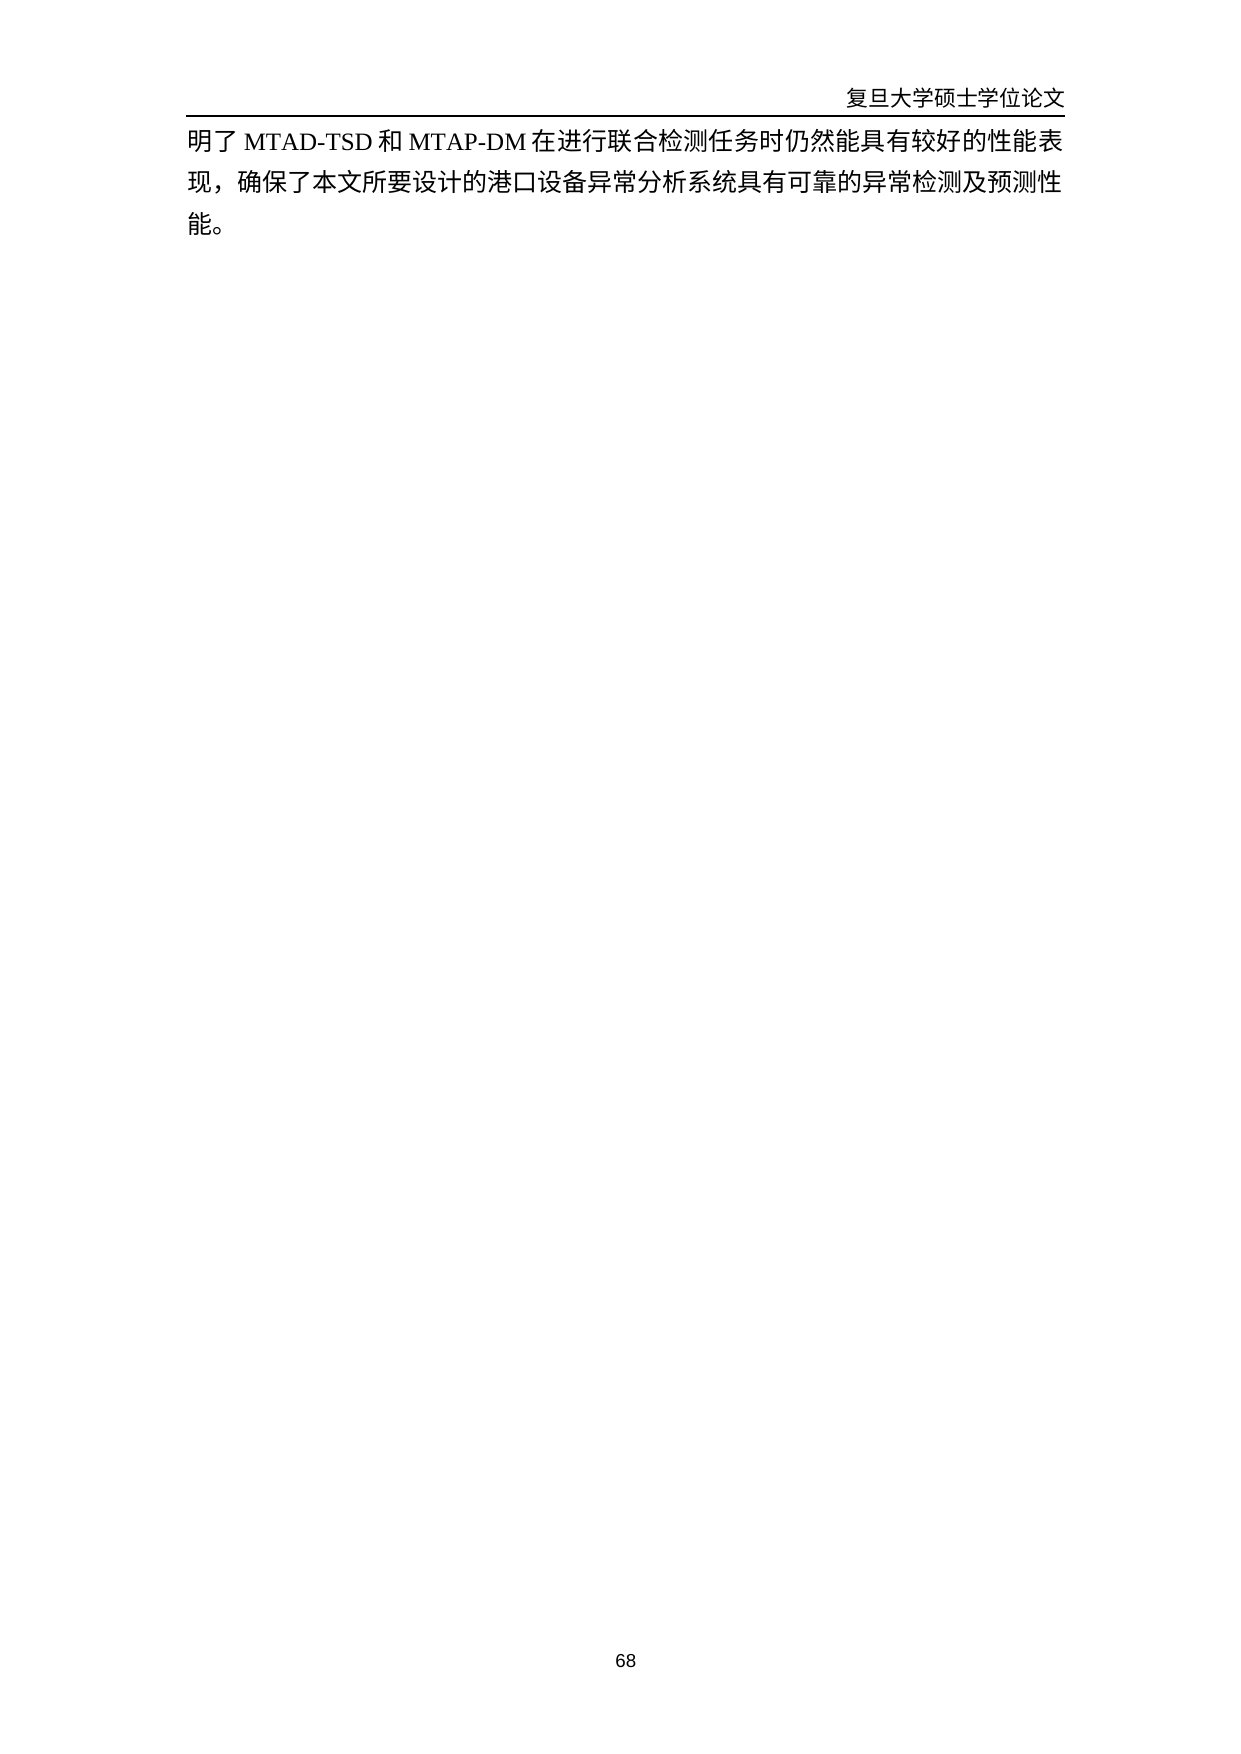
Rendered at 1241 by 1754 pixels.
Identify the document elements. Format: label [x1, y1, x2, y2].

text [188, 117, 1065, 242]
